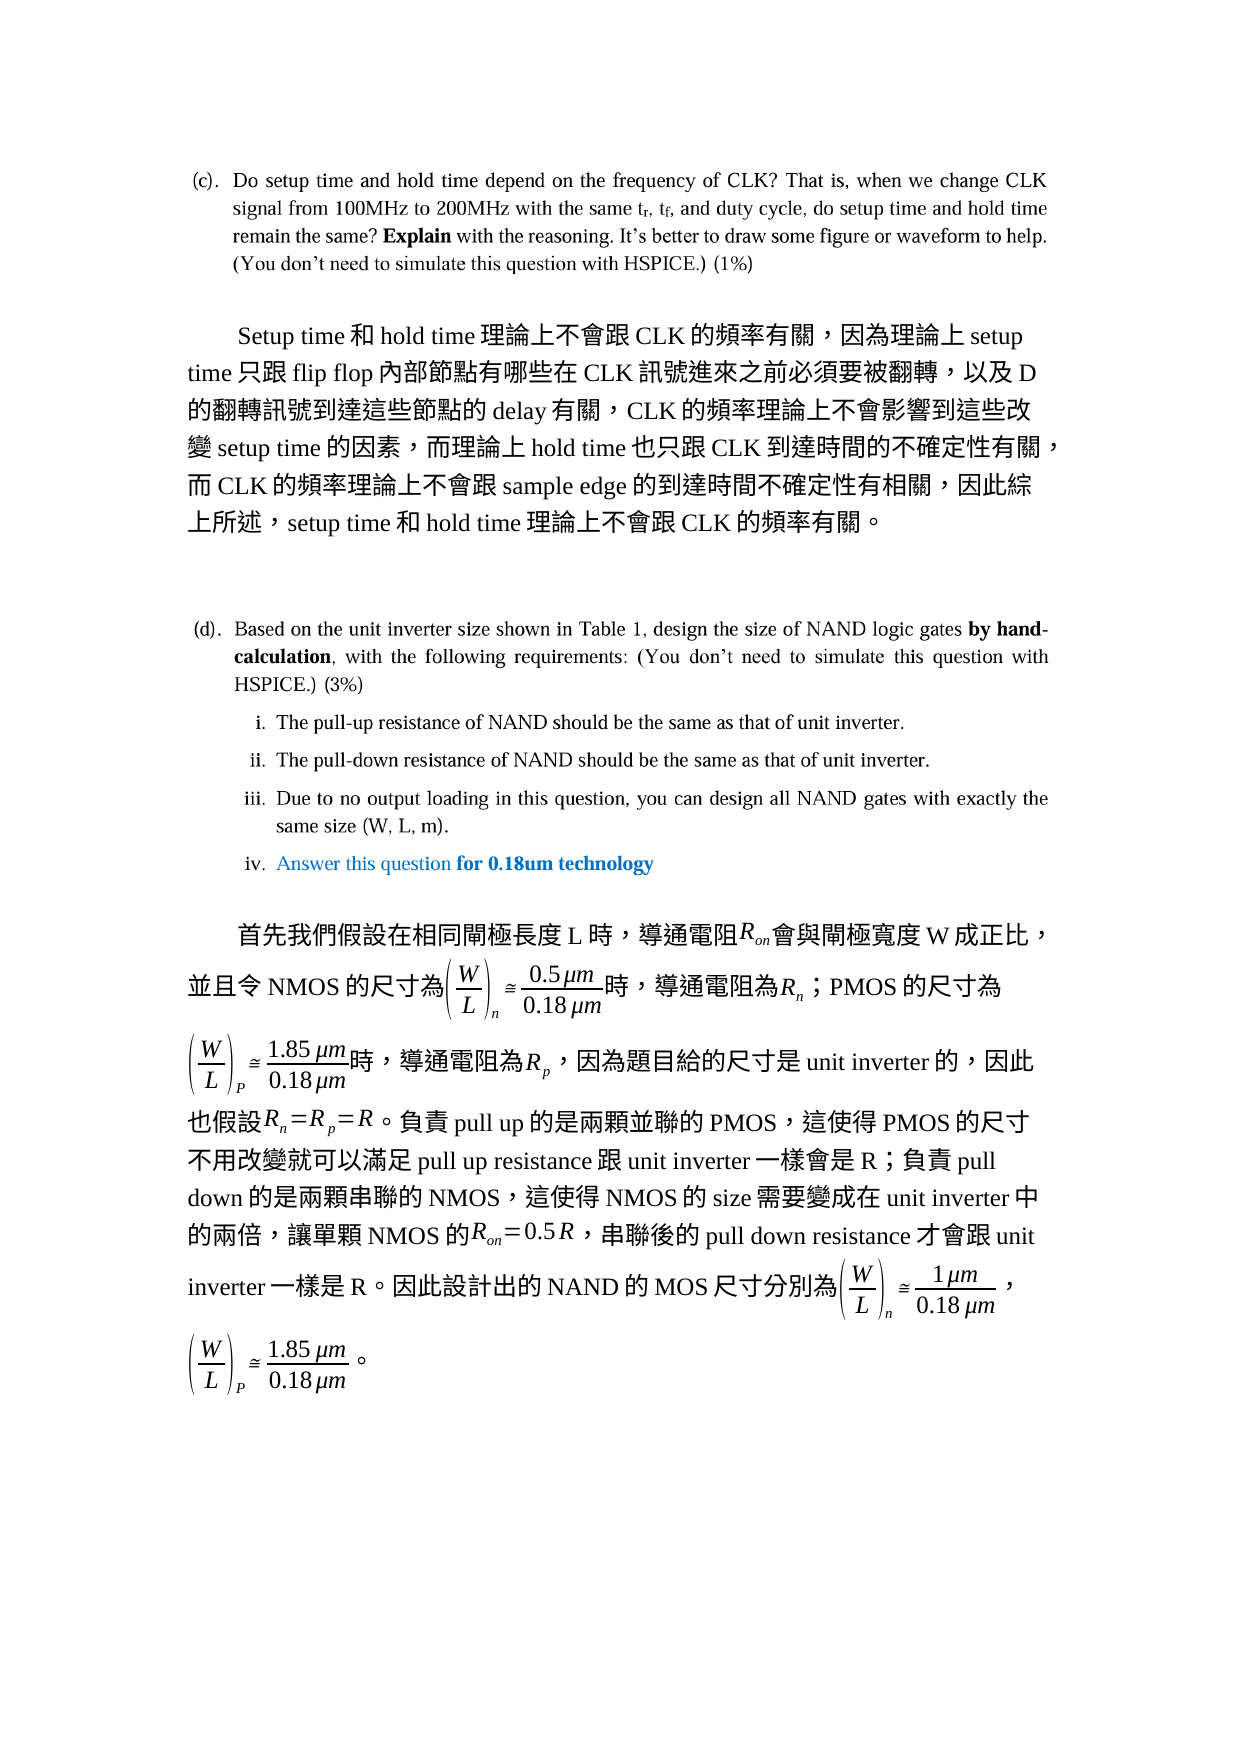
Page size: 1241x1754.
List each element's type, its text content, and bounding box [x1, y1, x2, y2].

picture [187, 167, 1053, 274]
picture [187, 614, 1053, 876]
text Setup time和hold time理論上不會跟CLK的頻率有關，因為理論上setup time只跟flip flop內部節點有哪些在CLK訊號進來之前必須要被翻轉，以及D的翻轉訊號到達這些節點的delay有關，CLK的頻率理論上不會影響到這些改變setup time的因素，而理論上hold time也只跟CLK到達時間的不確定性有關，而CLK的頻率理論上不會跟sample edge的到達時間不確定性有相關，因此綜上所述，setup time和hold time理論上不會跟CLK的頻率有關。 [187, 314, 1053, 539]
text 首先我們假設在相同閘極長度L時，導通電阻會與閘極寬度W成正比，並且令NMOS的尺寸為時，導通電阻為；PMOS的尺寸為時，導通電阻為，因為題目給的尺寸是unit inverter的，因此也假設。負責pull up的是兩顆並聯的PMOS，這使得PMOS的尺寸不用改變就可以滿足pull up resistance跟unit inverter一樣會是R；負責pull down的是兩顆串聯的NMOS，這使得NMOS的size需要變成在unit inverter中的兩倍，讓單顆NMOS的，串聯後的pull down resistance才會跟unit inverter一樣是R。因此設計出的NAND的MOS尺寸分別為，。 [187, 914, 1053, 1402]
